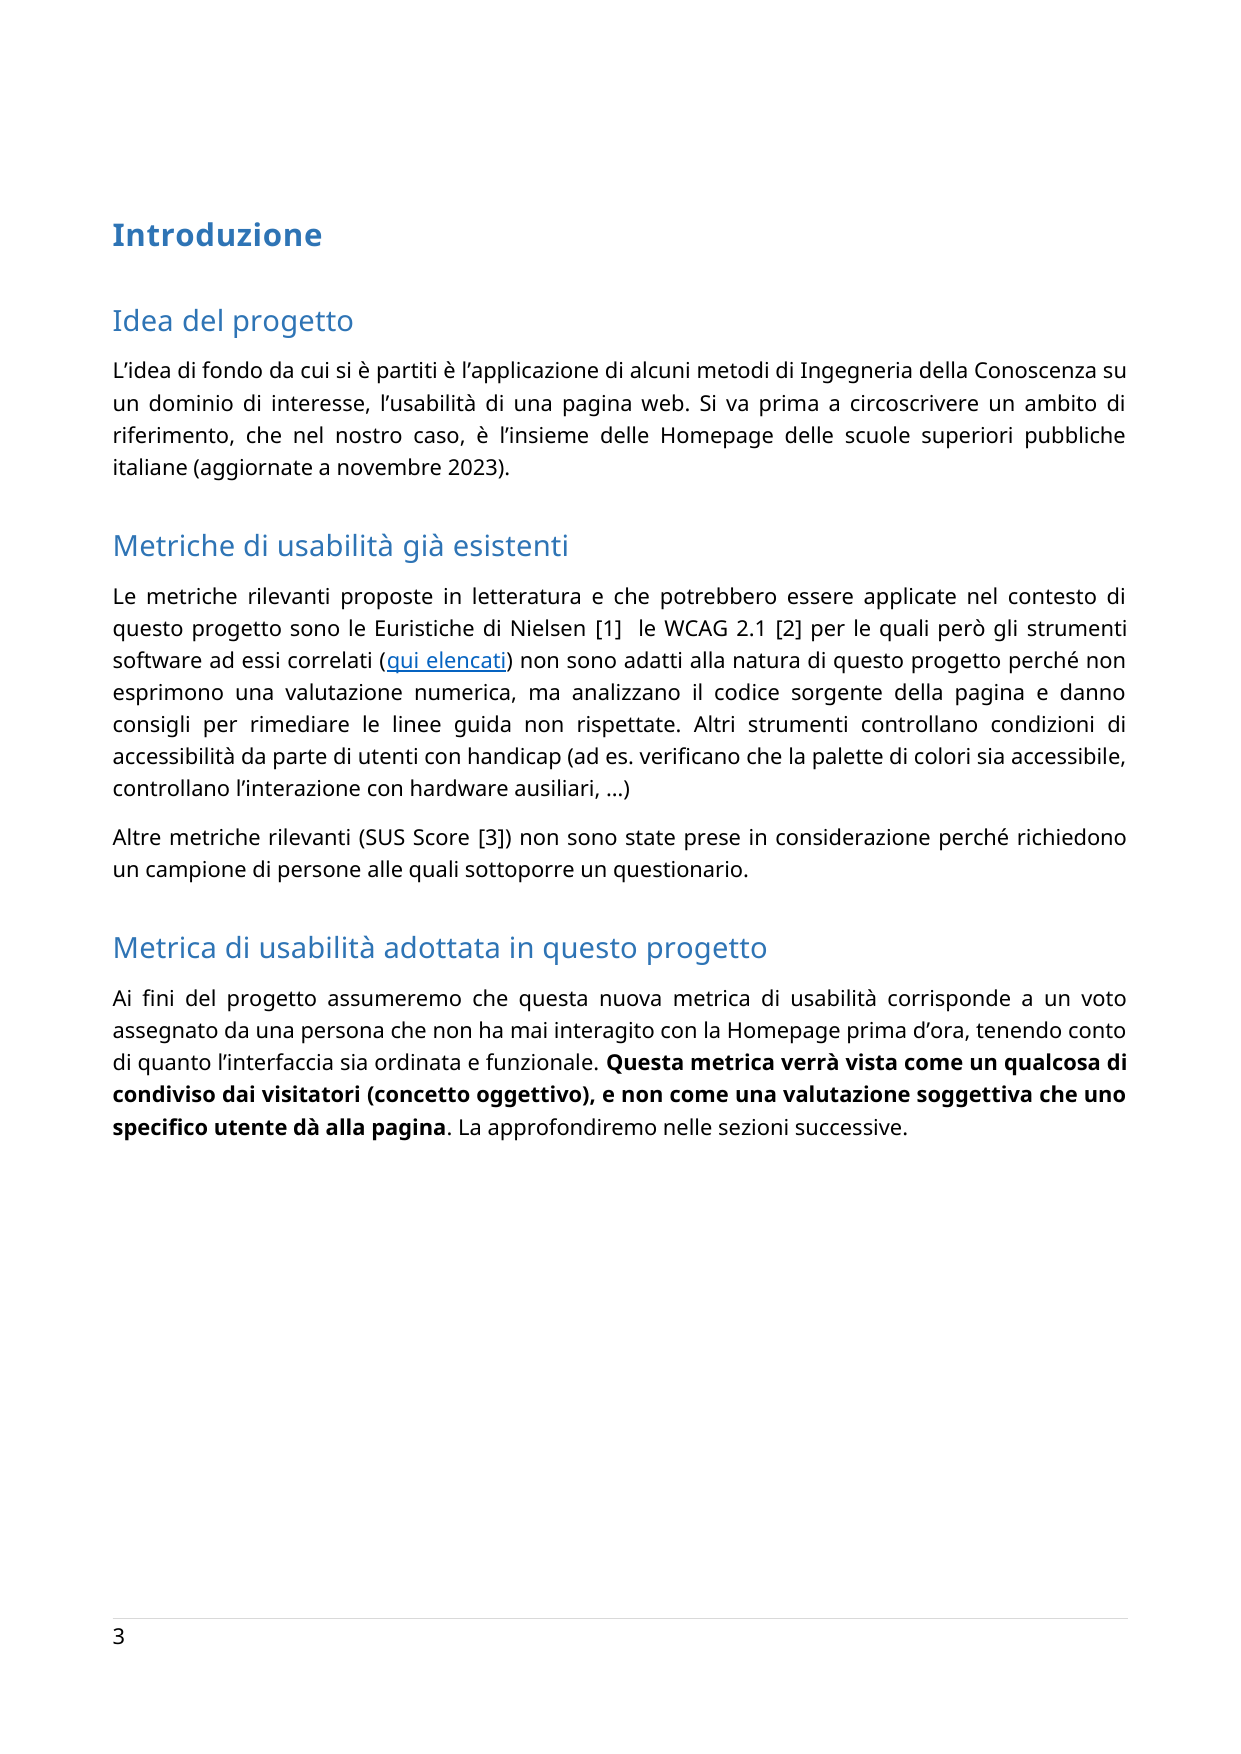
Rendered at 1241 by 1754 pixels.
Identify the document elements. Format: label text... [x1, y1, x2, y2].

subtitle Metriche di usabilità già esistenti [112, 525, 1128, 565]
subtitle Introduzione [112, 212, 1128, 255]
text Ai fini del progetto assumeremo che questa nuova metrica di usabilità corrisponde a un voto assegnato da una persona che non ha mai interagito con la Homepage prima d’ora, tenendo conto di quanto l’interfaccia sia ordinata e funzionale. Questa metrica verrà vista come un qualcosa di condiviso dai visitatori (concetto oggettivo), e non come una valutazione soggettiva che uno specifico utente dà alla pagina. La approfondiremo nelle sezioni successive. [112, 983, 1128, 1141]
subtitle Metrica di usabilità adottata in questo progetto [112, 928, 1128, 967]
text Le metriche rilevanti proposte in letteratura e che potrebbero essere applicate nel contesto di questo progetto sono le Euristiche di Nielsen le WCAG 2.1 per le quali però gli strumenti software ad essi correlati (qui elencati) non sono adatti alla natura di questo progetto perché non esprimono una valutazione numerica, ma analizzano il codice sorgente della pagina e danno consigli per rimediare le linee guida non rispettate. Altri strumenti controllano condizioni di accessibilità da parte di utenti con handicap (ad es. verificano che la palette di colori sia accessibile, controllano l’interazione con hardware ausiliari, …) [112, 581, 1128, 803]
text L’idea di fondo da cui si è partiti è l’applicazione di alcuni metodi di Ingegneria della Conoscenza su un dominio di interesse, l’usabilità di una pagina web. Si va prima a circoscrivere un ambito di riferimento, che nel nostro caso, è l’insieme delle Homepage delle scuole superiori pubbliche italiane (aggiornate a novembre 2023). [112, 355, 1128, 481]
subtitle Idea del progetto [112, 300, 1128, 340]
text Altre metriche rilevanti (SUS Score ) non sono state prese in considerazione perché richiedono un campione di persone alle quali sottoporre un questionario. [112, 822, 1128, 884]
